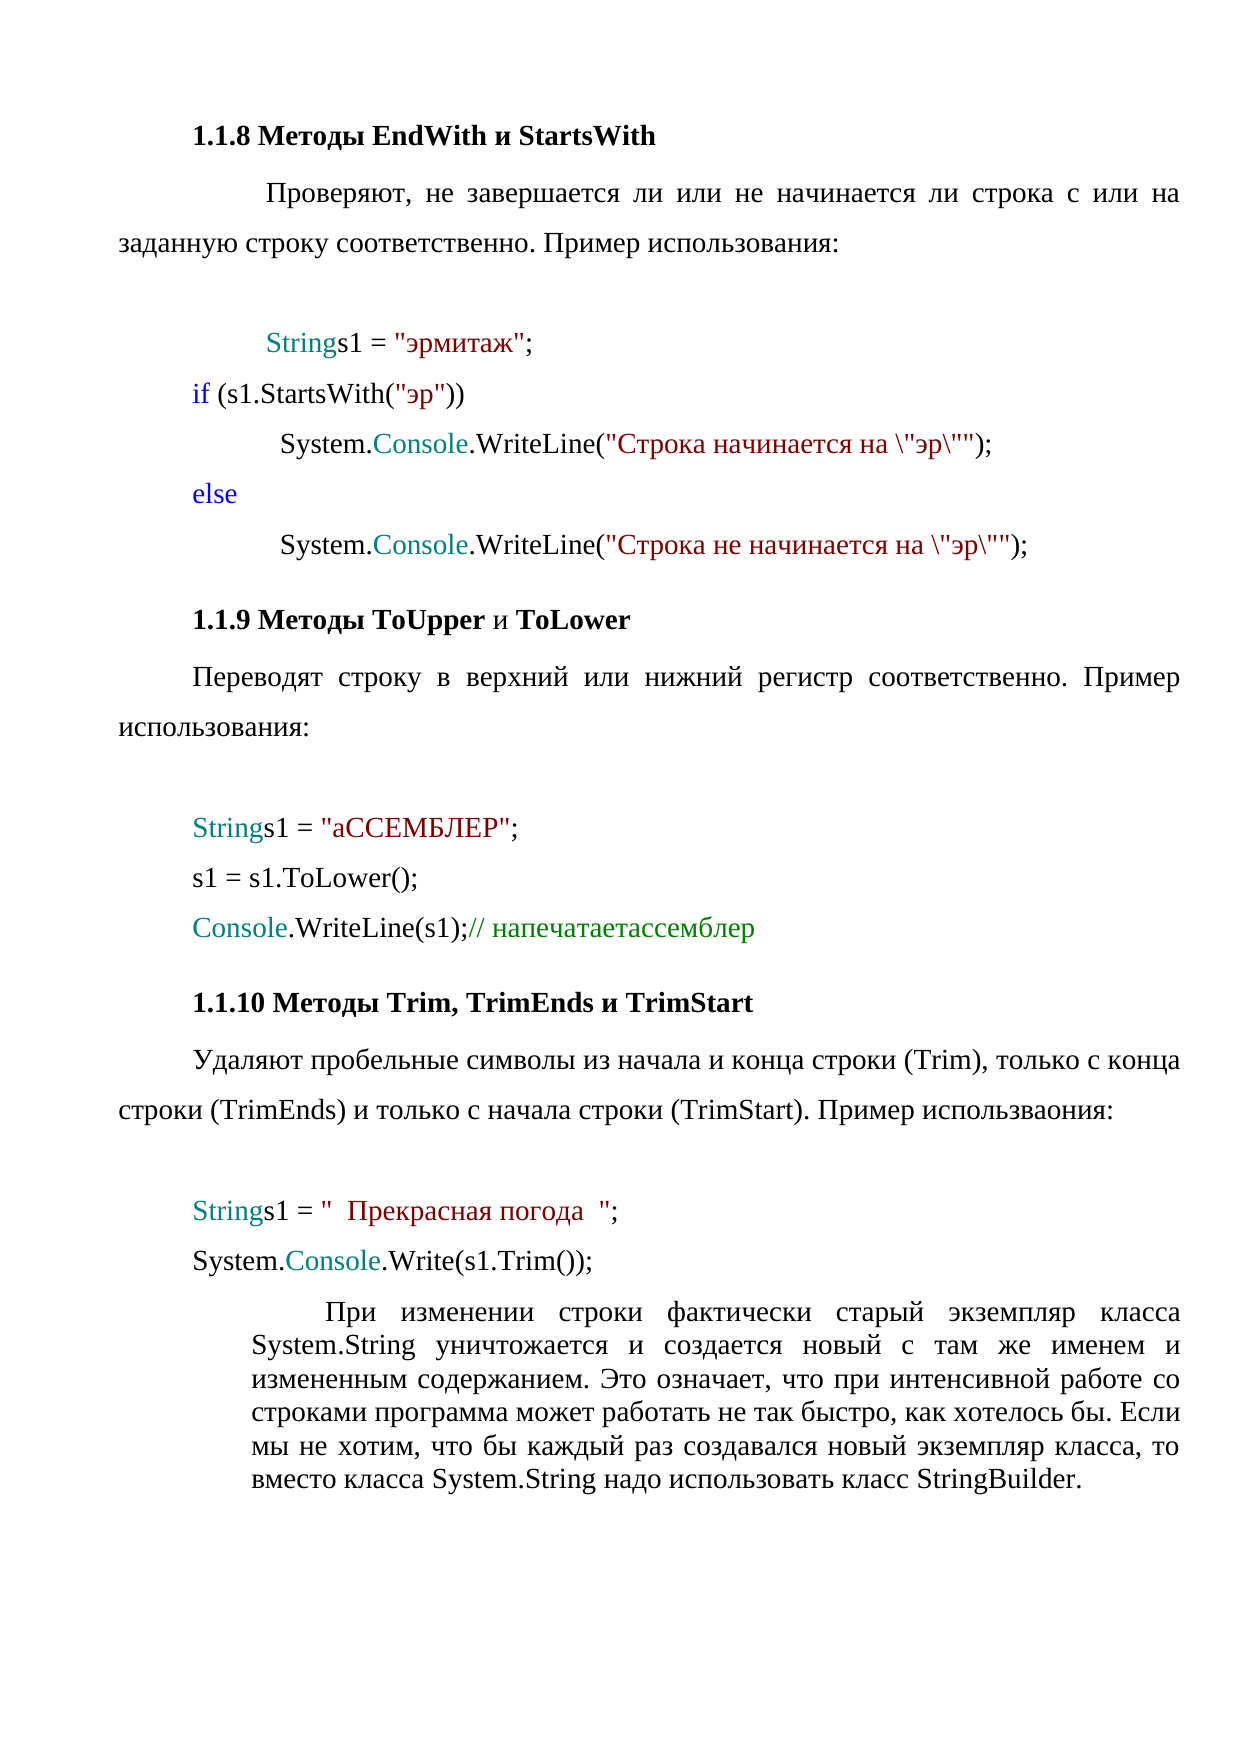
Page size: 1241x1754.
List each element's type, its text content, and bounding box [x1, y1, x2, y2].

text s1 = s1.ToLower(); [118, 860, 1181, 893]
text System.Console.WriteLine("Строка начинается на \"эр\""); [118, 426, 1181, 460]
text Console.WriteLine(s1);// напечатаетассемблер [118, 910, 1181, 944]
text Strings1 = " Прекрасная погода "; [118, 1193, 1181, 1227]
text Проверяют, не завершается ли или не начинается ли строка с или на заданную строку соответственно. Пример использования: [118, 175, 1181, 258]
text Strings1 = "аССЕМБЛЕР"; [118, 810, 1181, 843]
text Strings1 = "эрмитаж"; [118, 326, 1181, 359]
subtitle 1.1.9 Методы ToUpper и ToLower [118, 602, 1181, 636]
text Переводят строку в верхний или нижний регистр соответственно. Пример использования: [118, 659, 1181, 743]
text if (s1.StartsWith("эр")) [118, 376, 1181, 409]
subtitle При изменении строки фактически старый экземпляр класса System.String уничтожается и создается новый с там же именем и измененным содержанием. Это означает, что при интенсивной работе со строками программа может работать не так быстро, как хотелось бы. Если мы не хотим, что бы каждый раз создавался новый экземпляр класса, то вместо класса System.String надо использовать класс StringBuilder. [251, 1294, 1181, 1495]
text Удаляют пробельные символы из начала и конца строки (Trim), только с конца строки (TrimEnds) и только с начала строки (TrimStart). Пример использваония: [118, 1042, 1181, 1126]
subtitle 1.1.8 Методы EndWith и StartsWith [118, 118, 1181, 152]
text System.Console.WriteLine("Строка не начинается на \"эр\""); [118, 527, 1181, 560]
text System.Console.Write(s1.Trim()); [118, 1243, 1181, 1277]
text else [118, 477, 1181, 510]
subtitle 1.1.10 Методы Trim, TrimEnds и TrimStart [118, 986, 1181, 1019]
